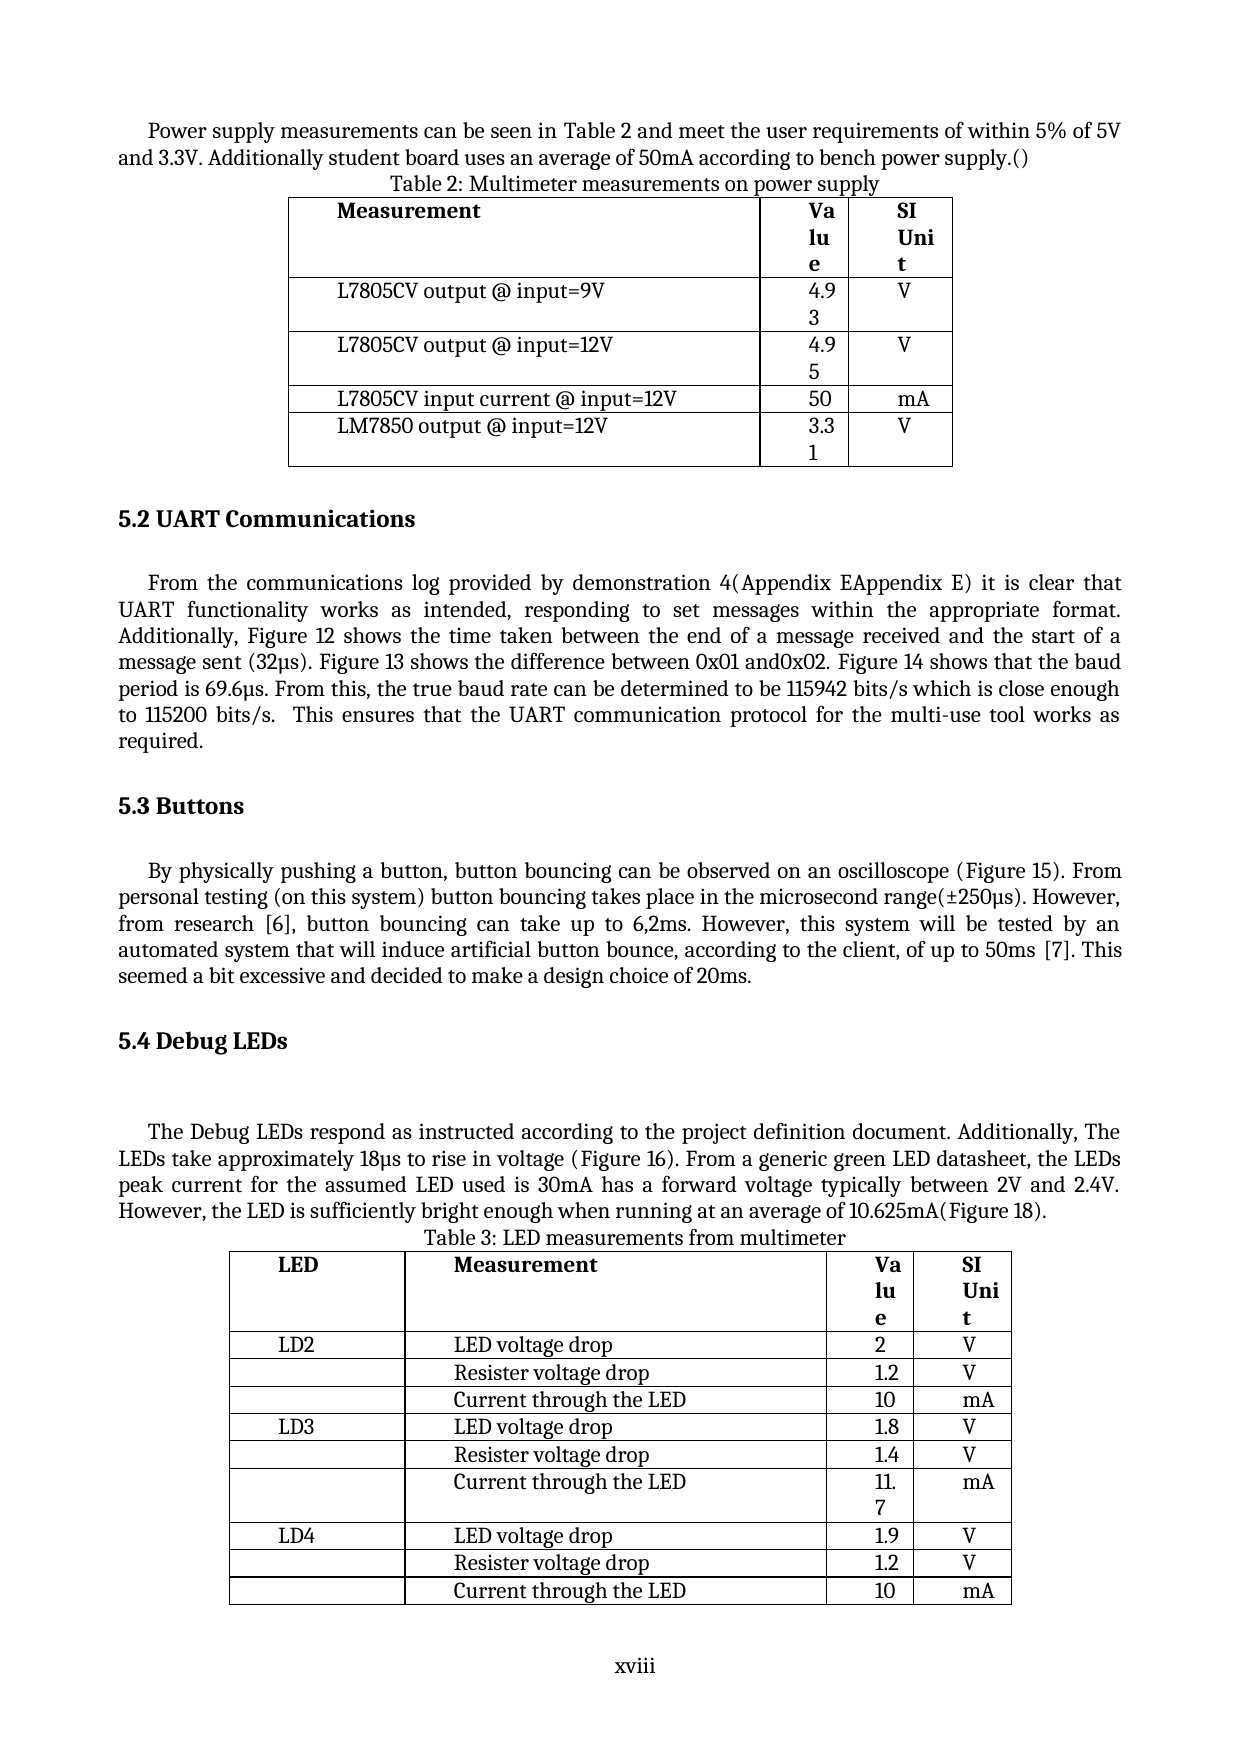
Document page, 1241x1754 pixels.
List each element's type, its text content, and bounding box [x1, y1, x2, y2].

text The Debug LEDs respond as instructed according to the project definition document. Additionally, The LEDs take approximately 18µs to rise in voltage (Figure 16). From a generic green LED datasheet, the LEDs peak current for the assumed LED used is 30mA has a forward voltage typically between 2V and 2.4V. However, the LED is sufficiently bright enough when running at an average of 10.625mA(Figure 18). [118, 1119, 1122, 1224]
text By physically pushing a button, button bouncing can be observed on an oscilloscope (Figure 15). From personal testing (on this system) button bouncing takes place in the microsecond range(±250µs). However, from research, button bouncing can take up to 6,2ms. However, this system will be tested by an automated system that will induce artificial button bounce, according to the client, of up to 50ms. This seemed a bit excessive and decided to make a design choice of 20ms. [118, 858, 1122, 989]
table_cell V [914, 1441, 1011, 1468]
table_cell L7805CV input current @ input=12V [289, 386, 759, 412]
table_cell 11.7 [827, 1469, 913, 1522]
table_cell V [914, 1550, 1011, 1576]
text Table 2: Multimeter measurements on power supply [118, 171, 1122, 197]
table_cell mA [849, 386, 952, 412]
table_header Value [827, 1252, 913, 1331]
table_cell L7805CV output @ input=12V [289, 332, 759, 385]
table_header Measurement [406, 1252, 826, 1331]
table_cell L7805CV output @ input=9V [289, 278, 759, 331]
table_cell V [914, 1414, 1011, 1440]
table_cell 50 [761, 386, 848, 412]
table_cell V [914, 1523, 1011, 1549]
table_header SI Unit [849, 198, 952, 277]
table_cell V [849, 332, 952, 385]
table_header SI Unit [914, 1252, 1011, 1331]
table_header Value [761, 198, 848, 277]
table_cell V [849, 413, 952, 466]
table_cell mA [914, 1387, 1011, 1413]
table_cell Resister voltage drop [406, 1441, 826, 1468]
table_header Measurement [289, 198, 759, 277]
table_cell LED voltage drop [406, 1523, 826, 1549]
table_cell V [914, 1359, 1011, 1386]
subtitle Debug LEDs [118, 1027, 1122, 1056]
table_cell Current through the LED [406, 1387, 826, 1413]
table_cell 1.4 [827, 1441, 913, 1468]
table_cell [230, 1469, 404, 1522]
table_cell LD4 [230, 1523, 404, 1549]
table_cell LD2 [230, 1332, 404, 1358]
table_cell mA [914, 1469, 1011, 1522]
table_cell V [849, 278, 952, 331]
table_cell 1.2 [827, 1359, 913, 1386]
text Table 3: LED measurements from multimeter [118, 1224, 1122, 1251]
table_cell 1.8 [827, 1414, 913, 1440]
table_cell 3.31 [761, 413, 848, 466]
table_cell 2 [827, 1332, 913, 1358]
table_cell [230, 1441, 404, 1468]
subtitle UART Communications [118, 504, 1122, 533]
subtitle Buttons [118, 792, 1122, 821]
text From the communications log provided by demonstration 4(Appendix EAppendix E) it is clear that UART functionality works as intended, responding to set messages within the appropriate format. Additionally, Figure 12 shows the time taken between the end of a message received and the start of a message sent (32µs). Figure 13 shows the difference between 0x01 and0x02. Figure 14 shows that the baud period is 69.6µs. From this, the true baud rate can be determined to be 115942 bits/s which is close enough to 115200 bits/s. This ensures that the UART communication protocol for the multi-use tool works as required. [118, 570, 1122, 754]
table_cell [230, 1578, 404, 1604]
table_cell LM7850 output @ input=12V [289, 413, 759, 466]
table_cell 4.95 [761, 332, 848, 385]
table_cell 4.93 [761, 278, 848, 331]
table_cell Current through the LED [406, 1469, 826, 1522]
text Power supply measurements can be seen in Table 2 and meet the user requirements of within 5% of 5V and 3.3V. Additionally student board uses an average of 50mA according to bench power supply.() [118, 118, 1122, 171]
table_cell LED voltage drop [406, 1414, 826, 1440]
table_cell Current through the LED [406, 1578, 826, 1604]
table_cell Resister voltage drop [406, 1550, 826, 1576]
table_cell [230, 1359, 404, 1386]
table_cell LED voltage drop [406, 1332, 826, 1358]
table_cell [230, 1550, 404, 1576]
table_cell mA [914, 1578, 1011, 1604]
table_cell LD3 [230, 1414, 404, 1440]
table_cell 10 [827, 1578, 913, 1604]
table_cell V [914, 1332, 1011, 1358]
table_cell [230, 1387, 404, 1413]
table_cell Resister voltage drop [406, 1359, 826, 1386]
table_header LED [230, 1252, 404, 1331]
table_cell 1.9 [827, 1523, 913, 1549]
table_cell 10 [827, 1387, 913, 1413]
table_cell 1.2 [827, 1550, 913, 1576]
